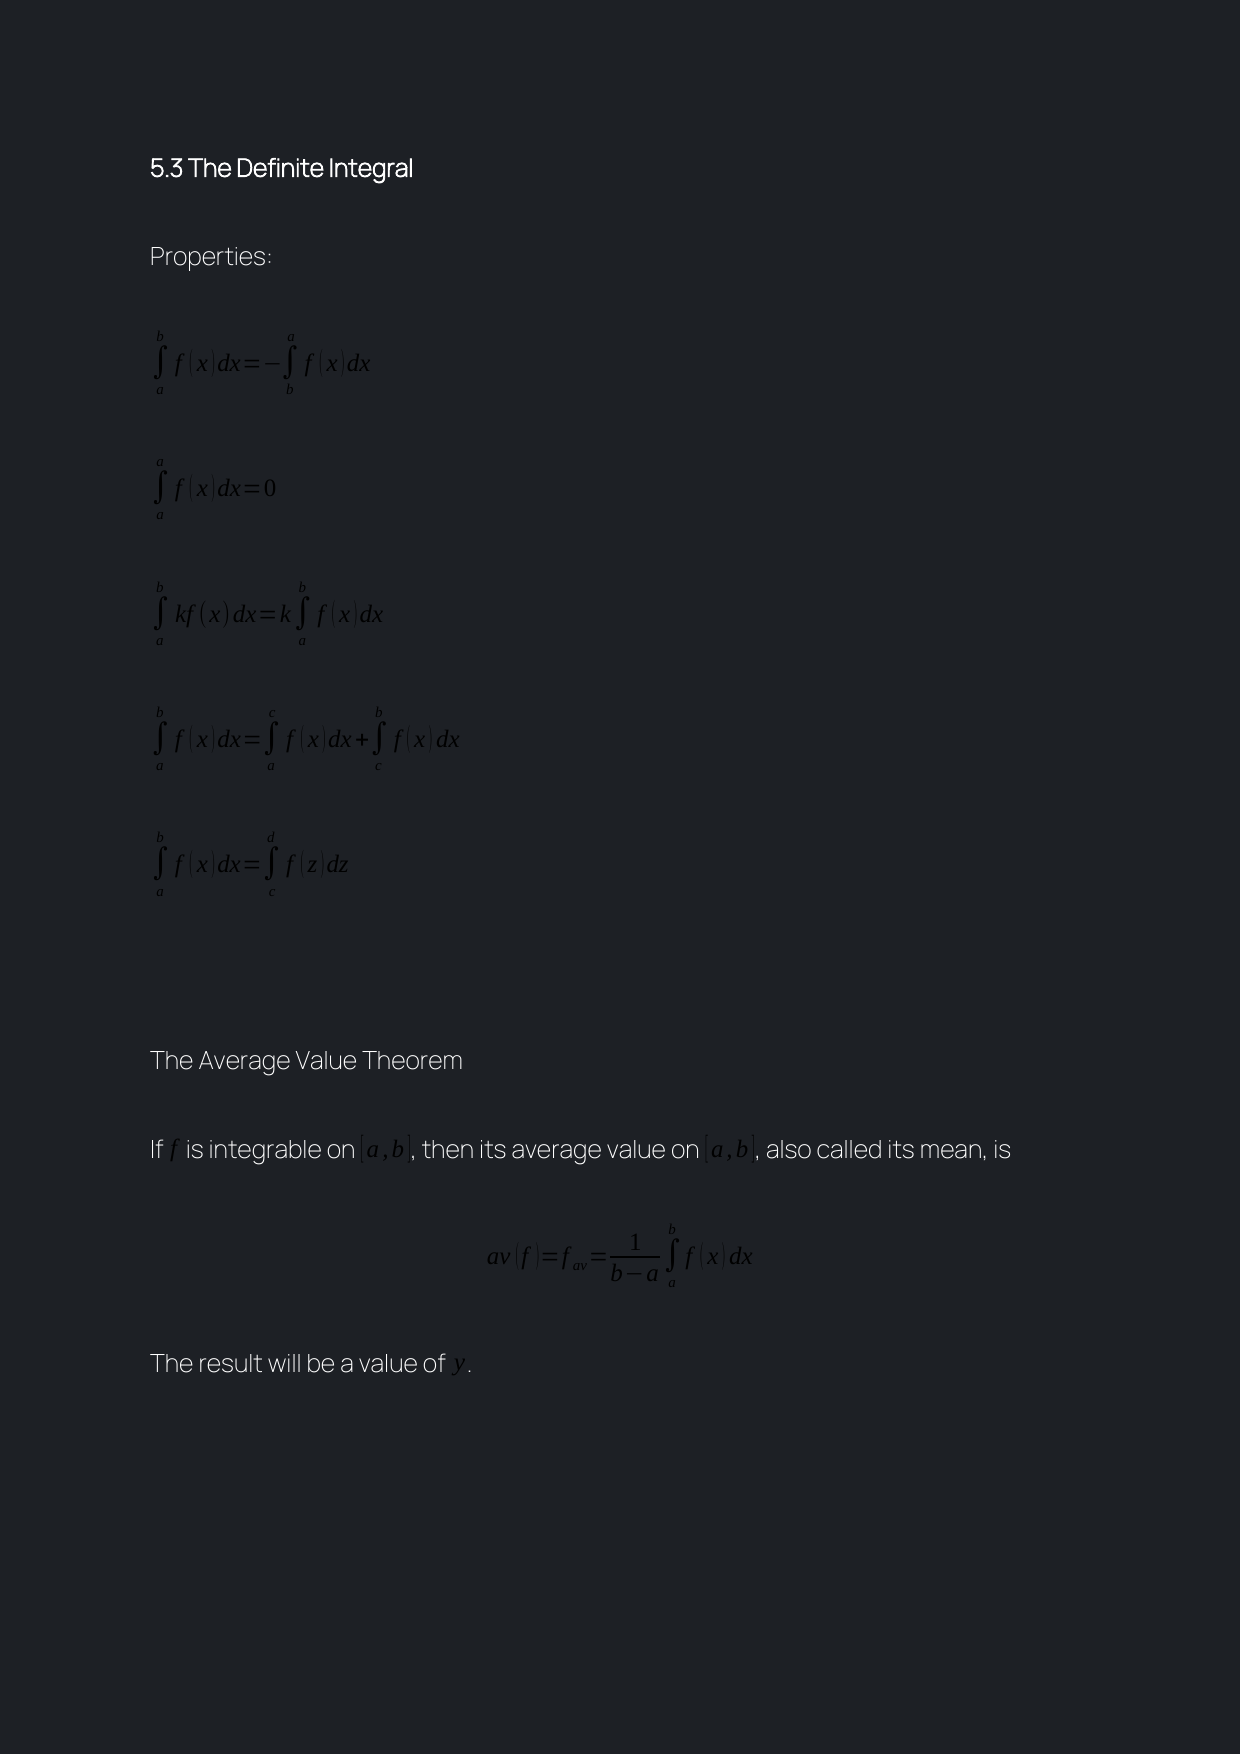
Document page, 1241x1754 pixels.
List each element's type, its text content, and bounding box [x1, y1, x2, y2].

subtitle 5.3 The Definite Integral [150, 150, 1090, 184]
text If is integrable on , then its average value on , also called its mean, is [150, 1132, 1090, 1166]
text Properties: [150, 239, 1090, 273]
text The result will be a value of . [150, 1346, 1090, 1380]
subtitle The Average Value Theorem [150, 1043, 1090, 1077]
